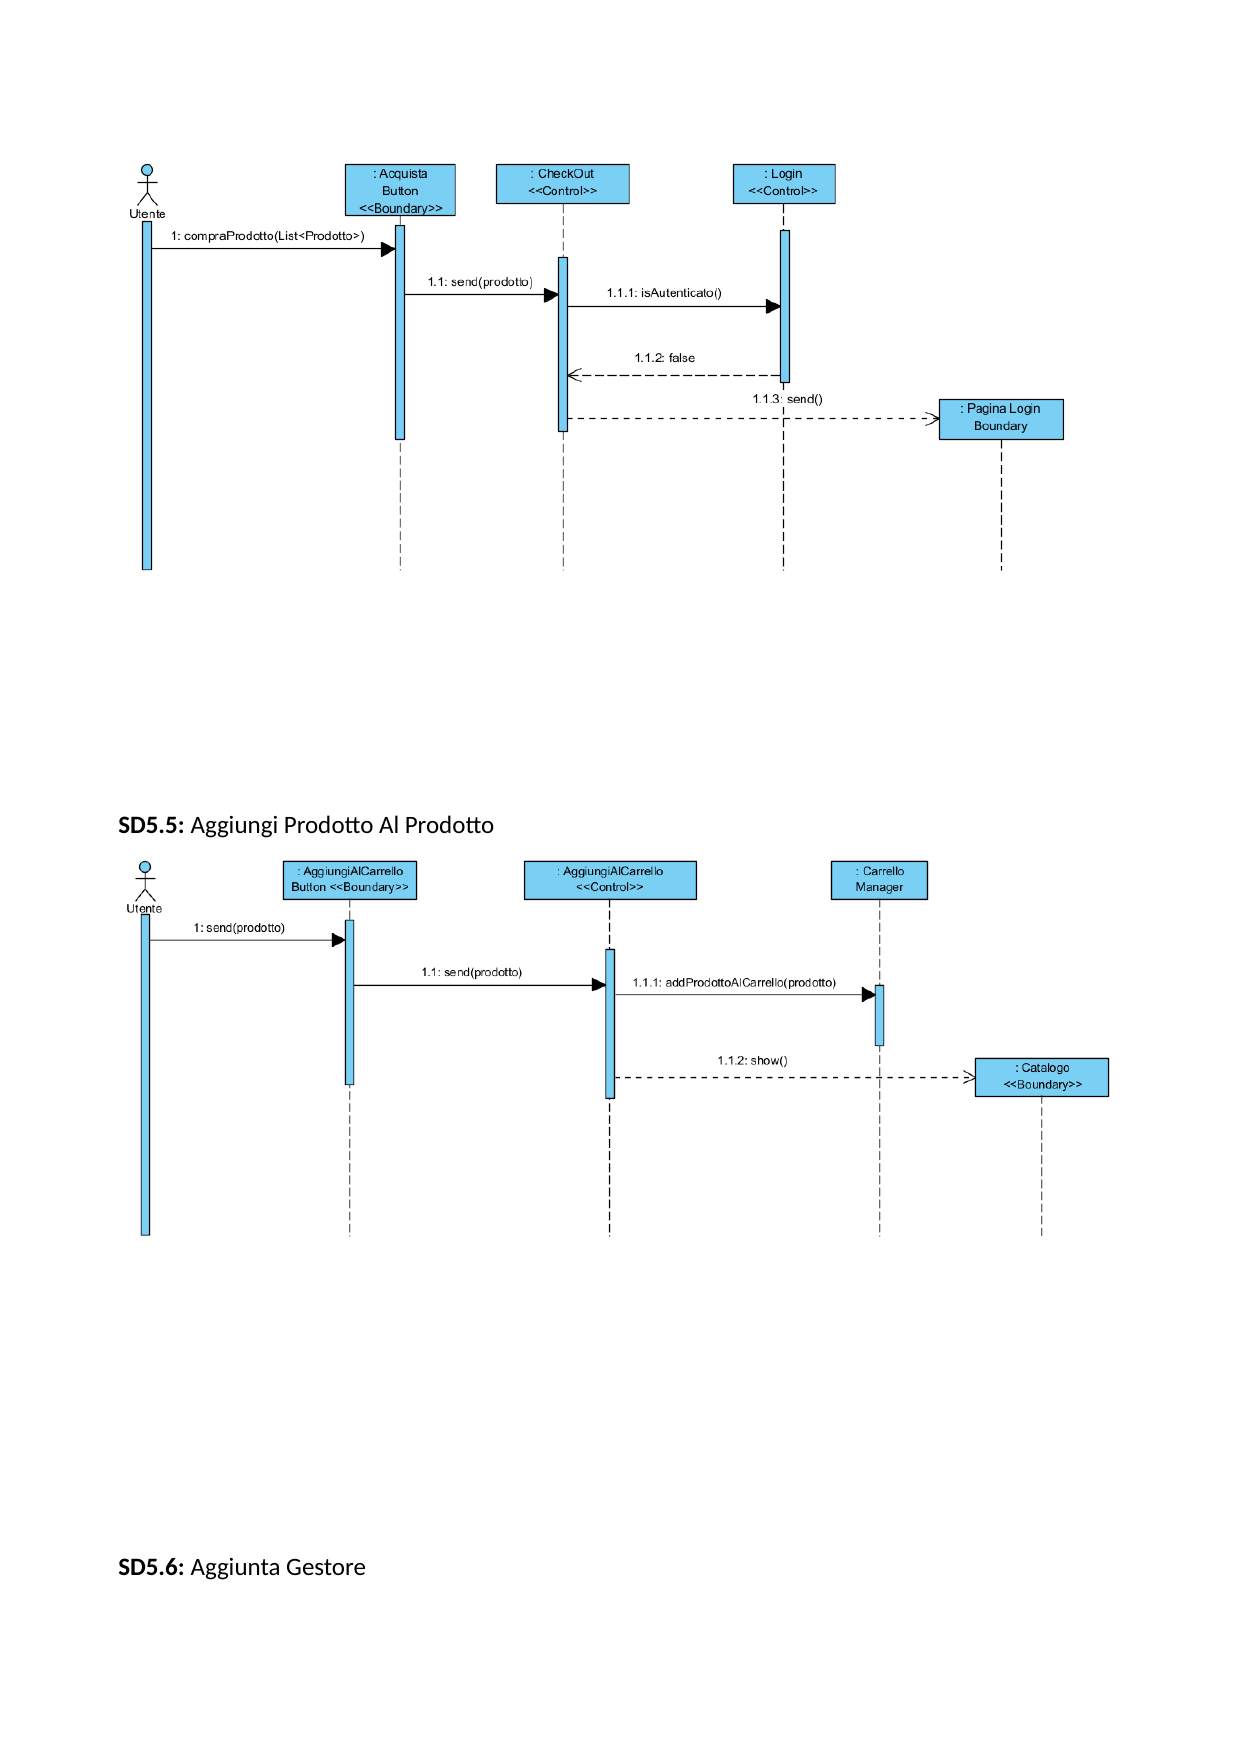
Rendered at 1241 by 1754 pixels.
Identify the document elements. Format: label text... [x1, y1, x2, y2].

text SD5.5: Aggiungi Prodotto Al Prodotto [118, 809, 1122, 840]
picture [118, 147, 1097, 614]
text SD5.6: Aggiunta Gestore [118, 1551, 1122, 1582]
picture [118, 840, 1123, 1271]
